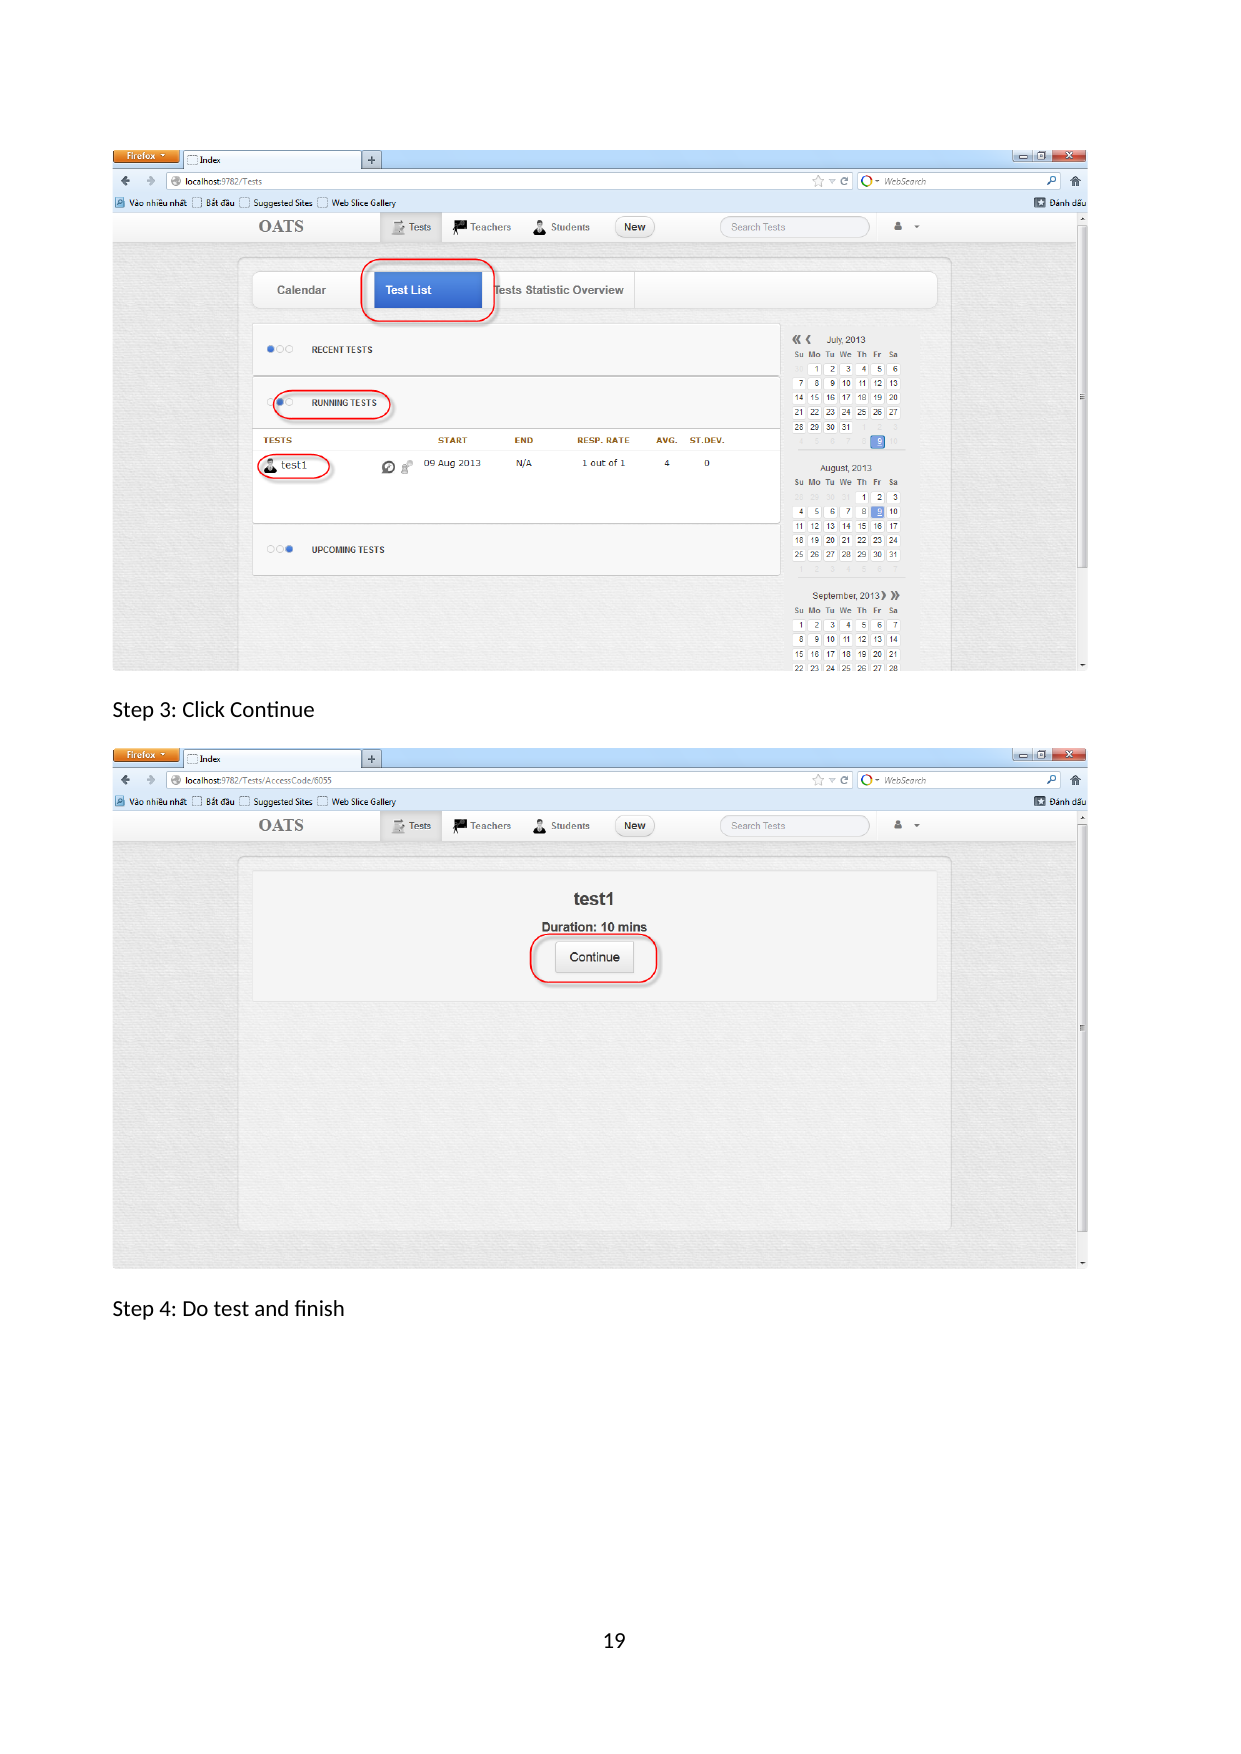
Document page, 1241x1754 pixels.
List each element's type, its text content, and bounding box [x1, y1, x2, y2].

picture [112, 150, 1088, 671]
text Step 3: Click Continue [112, 695, 1115, 723]
picture [112, 748, 1088, 1269]
text Step 4: Do test and finish [112, 1294, 1115, 1322]
